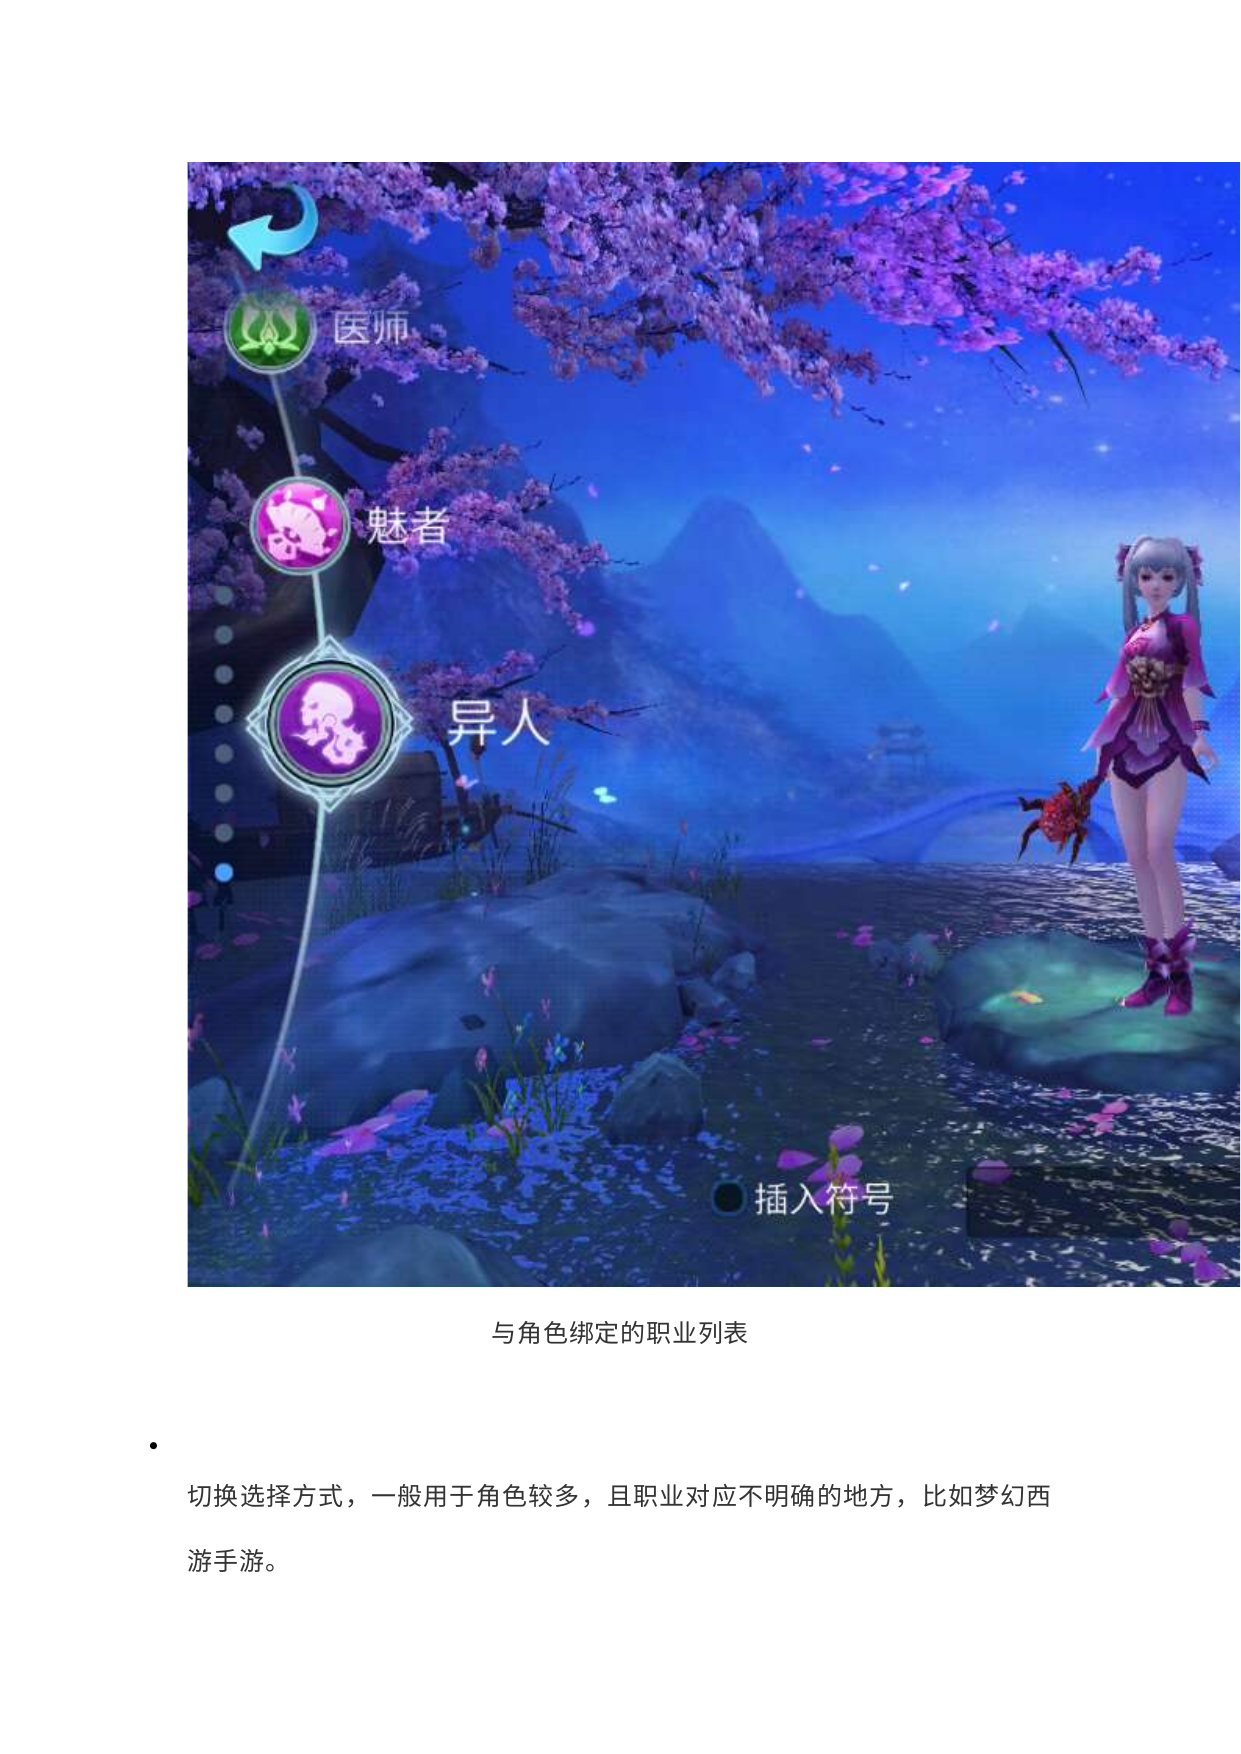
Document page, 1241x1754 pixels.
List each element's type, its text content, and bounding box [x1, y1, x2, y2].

text 切换选择方式，一般用于角色较多，且职业对应不明确的地方，比如梦幻西游手游。 [187, 1462, 1053, 1592]
text 与角色绑定的职业列表 [187, 1299, 1053, 1364]
picture [187, 162, 1241, 1287]
